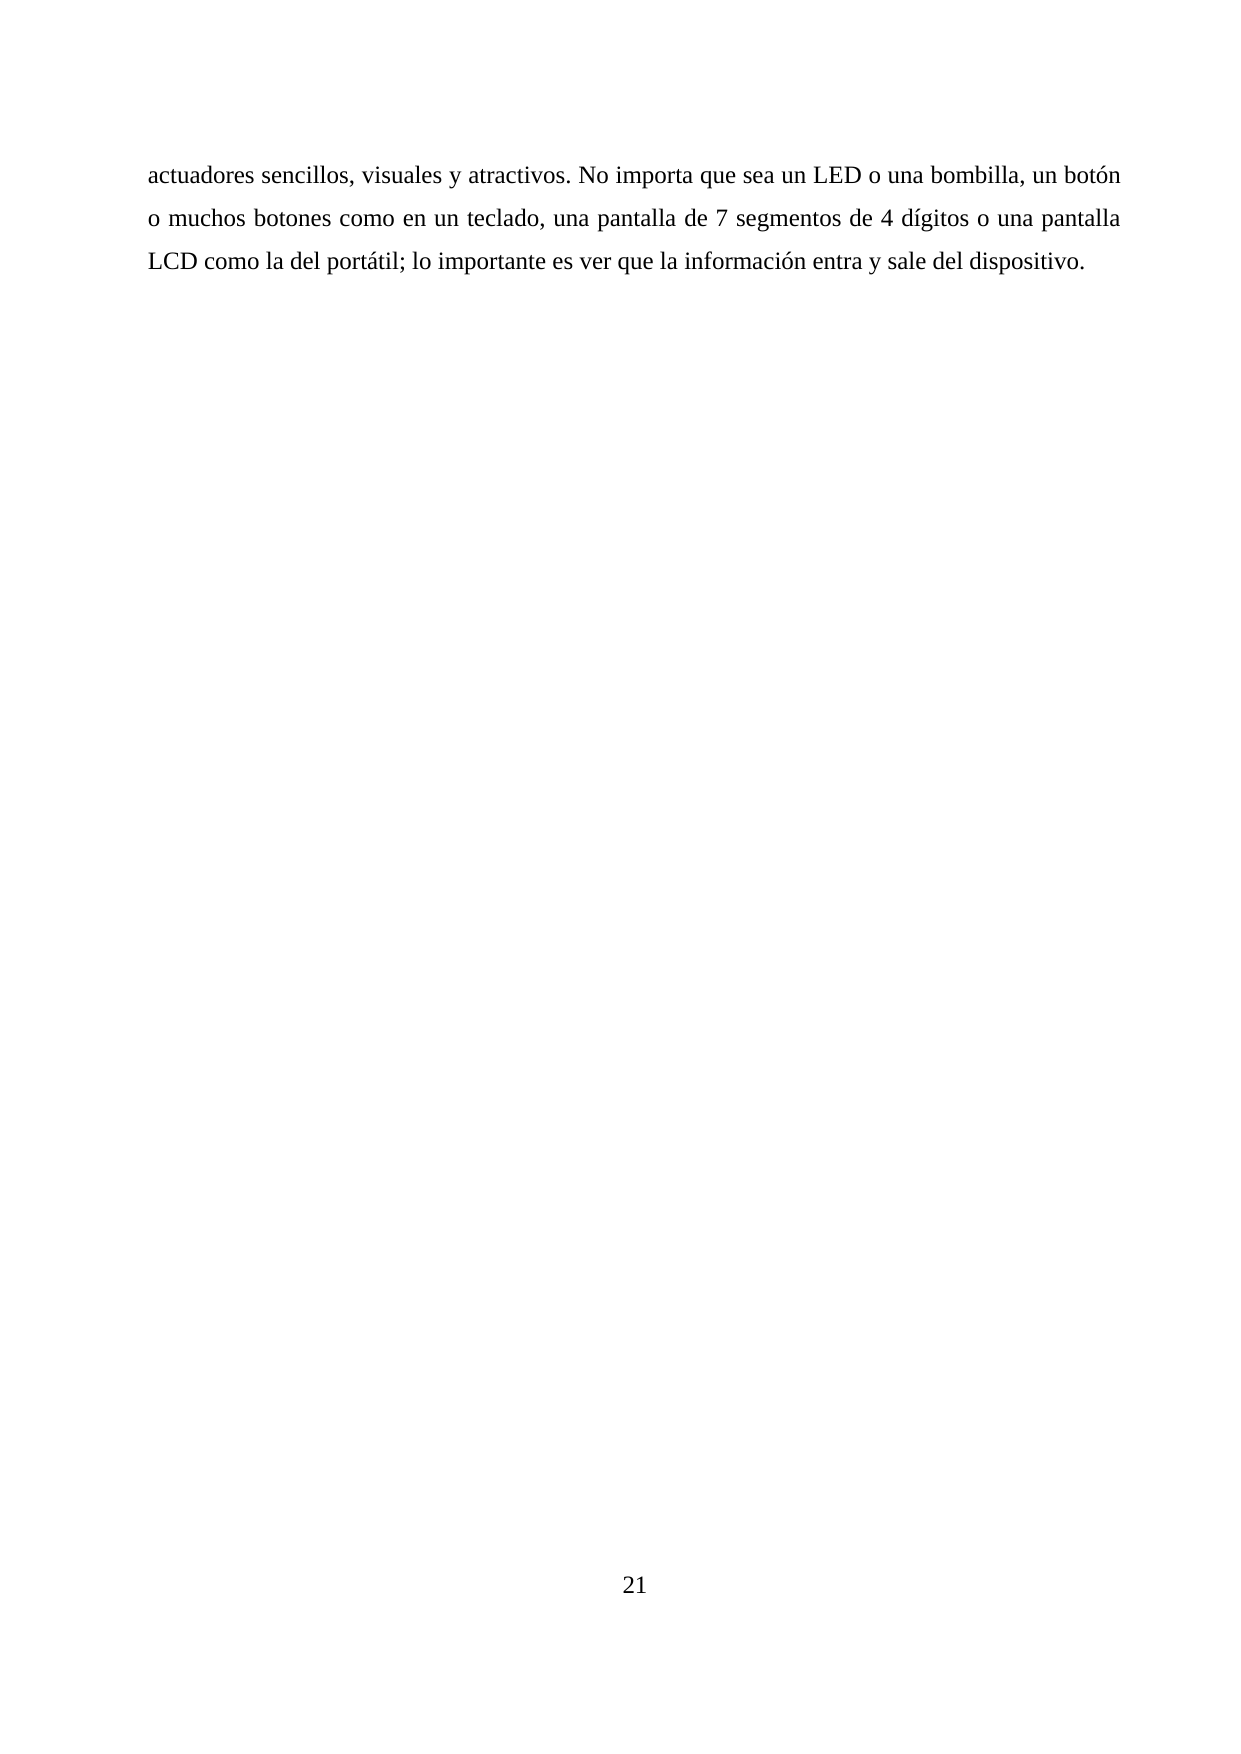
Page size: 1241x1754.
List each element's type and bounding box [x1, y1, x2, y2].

text [148, 160, 1122, 275]
